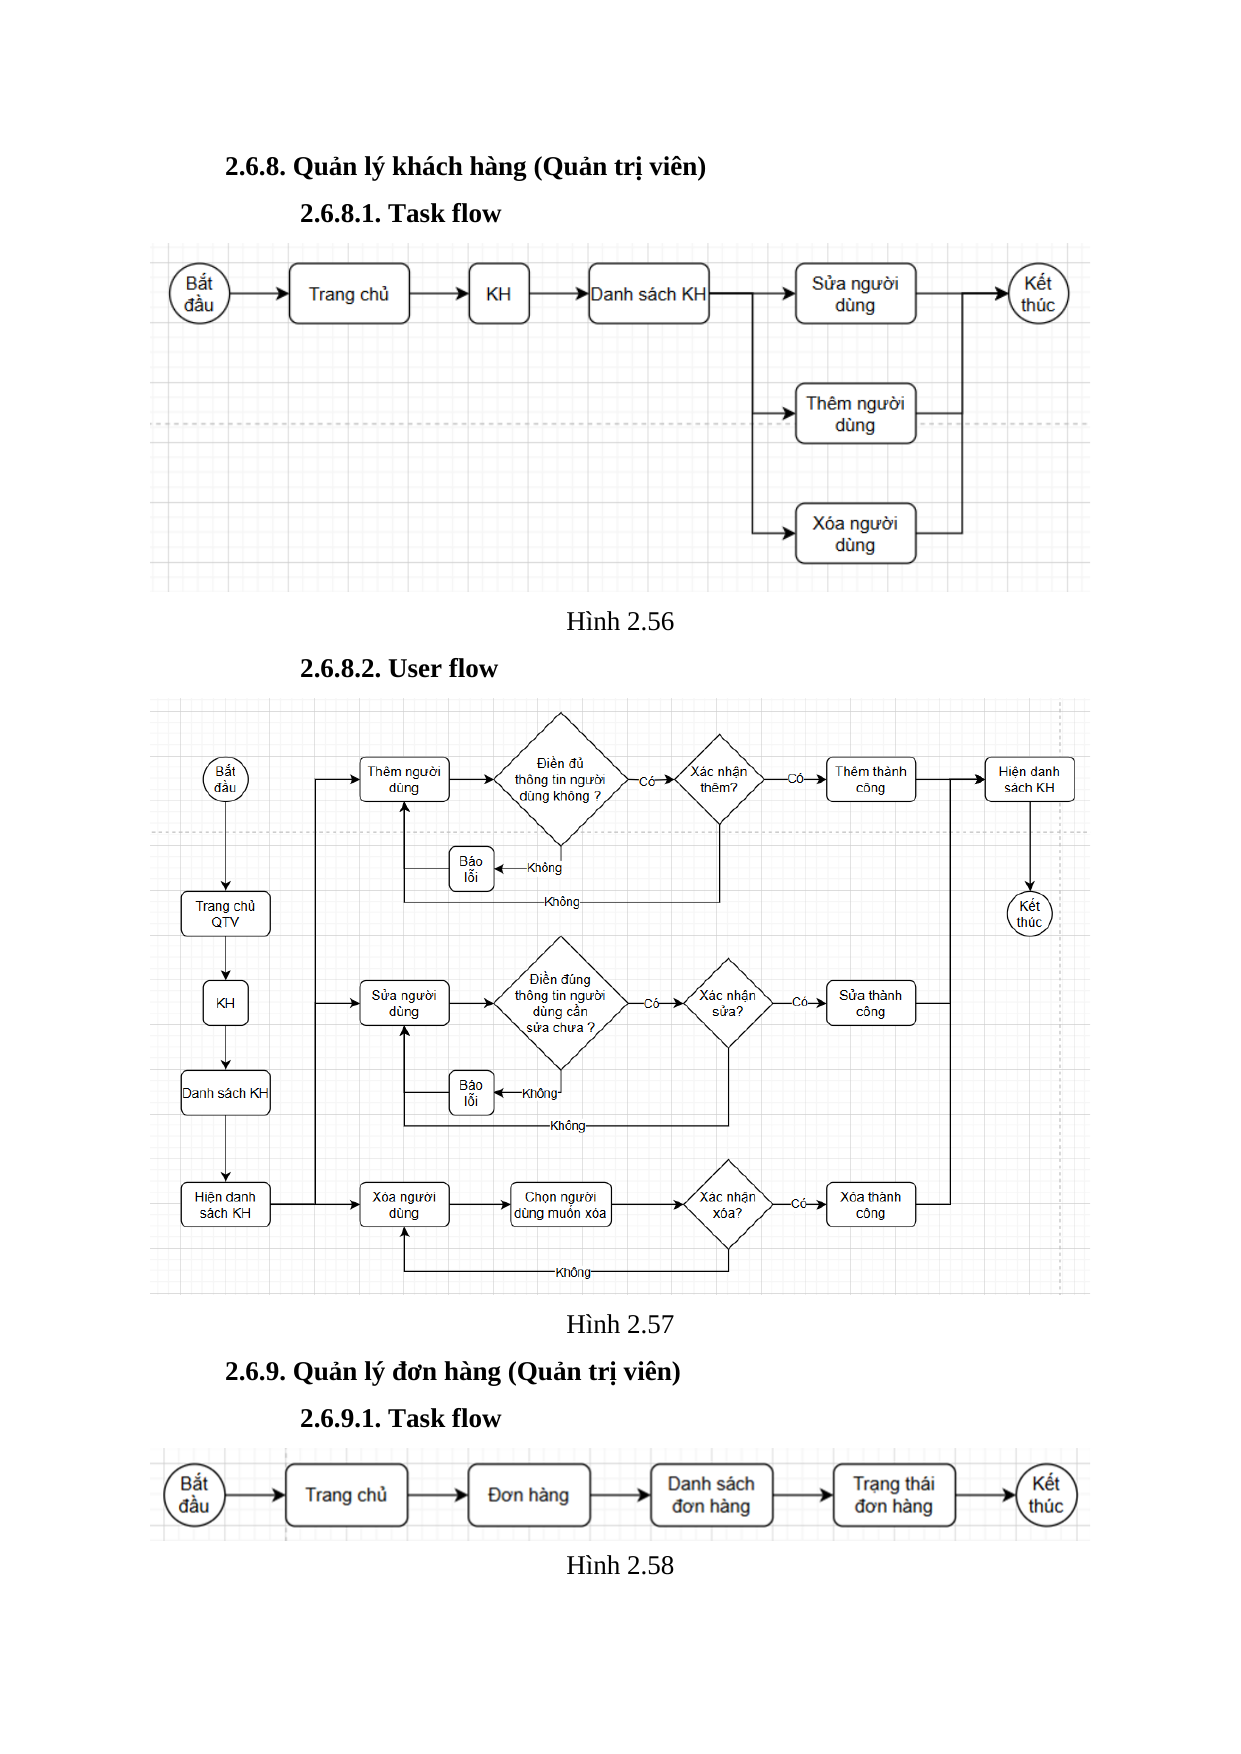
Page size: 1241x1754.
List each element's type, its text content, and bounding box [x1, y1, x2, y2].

subtitle 2.6.8. Quản lý khách hàng (Quản trị viên) [150, 150, 1090, 181]
subtitle 2.6.8.1. Task flow [225, 197, 1090, 228]
picture [150, 243, 1091, 592]
picture [150, 698, 1091, 1295]
picture [150, 1448, 1091, 1541]
subtitle 2.6.8.2. User flow [225, 652, 1090, 683]
subtitle 2.6.9. Quản lý đơn hàng (Quản trị viên) [150, 1355, 1090, 1386]
text Hình 2.58 [150, 1541, 1090, 1581]
subtitle Hình 2.57 [150, 1308, 1090, 1340]
subtitle Hình 2.56 [150, 605, 1090, 636]
subtitle 2.6.9.1. Task flow [225, 1402, 1090, 1433]
